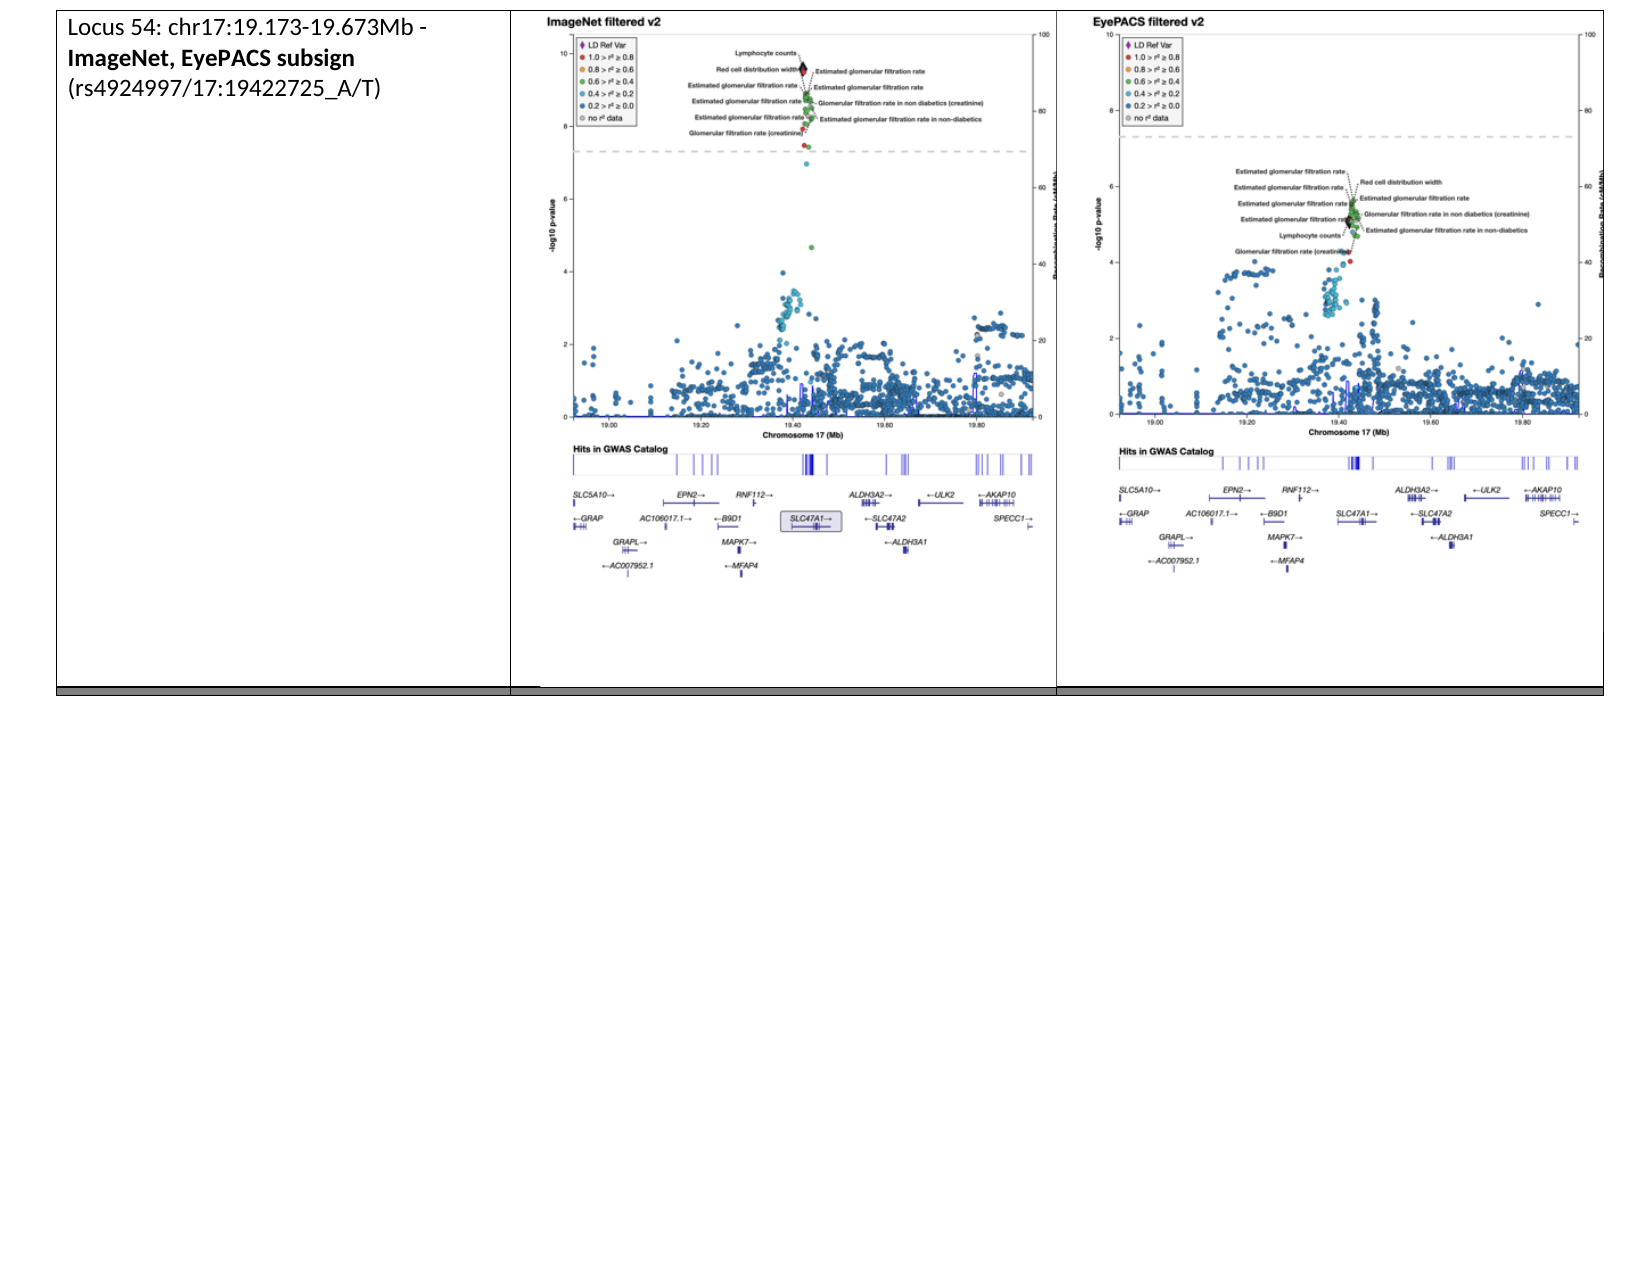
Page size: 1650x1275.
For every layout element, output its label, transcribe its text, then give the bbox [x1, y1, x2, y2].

table_cell [57, 688, 510, 695]
table_cell Locus 54: chr17:19.173-19.673Mb - ImageNet, EyePACS subsign (rs4924997/17:19422725_A/T) [57, 11, 510, 686]
table_cell [1057, 688, 1603, 695]
table_cell [1057, 11, 1603, 686]
table_cell [511, 688, 1056, 695]
table_cell [511, 11, 540, 686]
